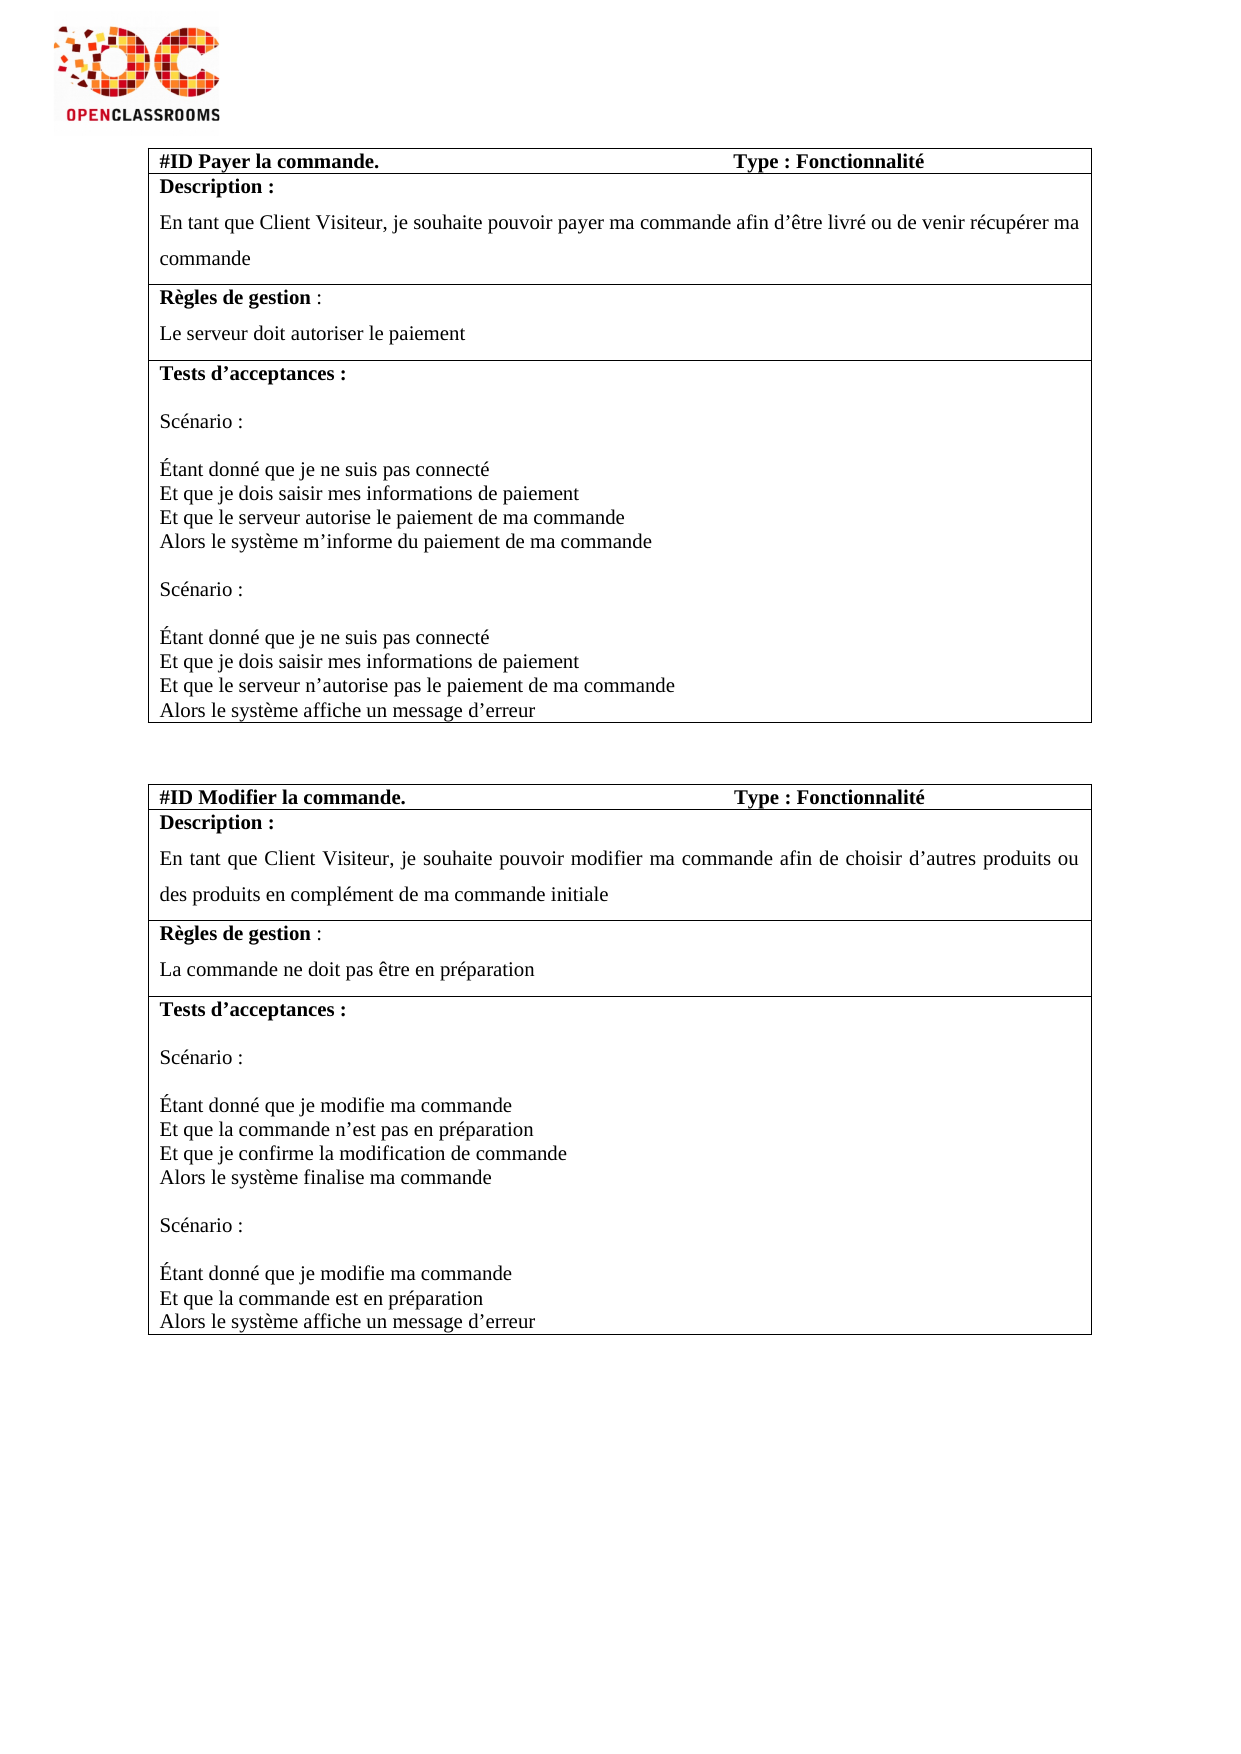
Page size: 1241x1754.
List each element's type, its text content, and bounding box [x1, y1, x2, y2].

table_header #ID Payer la commande. Type : Fonctionnalité [149, 149, 1091, 173]
table_cell Description : En tant que Client Visiteur, je souhaite pouvoir payer ma commande afin d’être livré ou de venir récupérer ma commande [149, 174, 1091, 284]
table_cell Règles de gestion : La commande ne doit pas être en préparation [149, 921, 1091, 996]
picture [53, 11, 220, 136]
table_cell Tests d’acceptances : Scénario : Étant donné que je ne suis pas connecté Et que je dois saisir mes informations de paiement Et que le serveur autorise le paiement de ma commande Alors le système m’informe du paiement de ma commande Scénario : Étant donné que je ne suis pas connecté Et que je dois saisir mes informations de paiement Et que le serveur n’autorise pas le paiement de ma commande Alors le système affiche un message d’erreur [149, 361, 1091, 722]
table_cell Description : En tant que Client Visiteur, je souhaite pouvoir modifier ma commande afin de choisir d’autres produits ou des produits en complément de ma commande initiale [149, 810, 1091, 920]
table_cell Tests d’acceptances : Scénario : Étant donné que je modifie ma commande Et que la commande n’est pas en préparation Et que je confirme la modification de commande Alors le système finalise ma commande Scénario : Étant donné que je modifie ma commande Et que la commande est en préparation Alors le système affiche un message d’erreur [149, 997, 1091, 1333]
table_cell Règles de gestion : Le serveur doit autoriser le paiement [149, 285, 1091, 359]
table_header #ID Modifier la commande. Type : Fonctionnalité [149, 785, 1091, 809]
